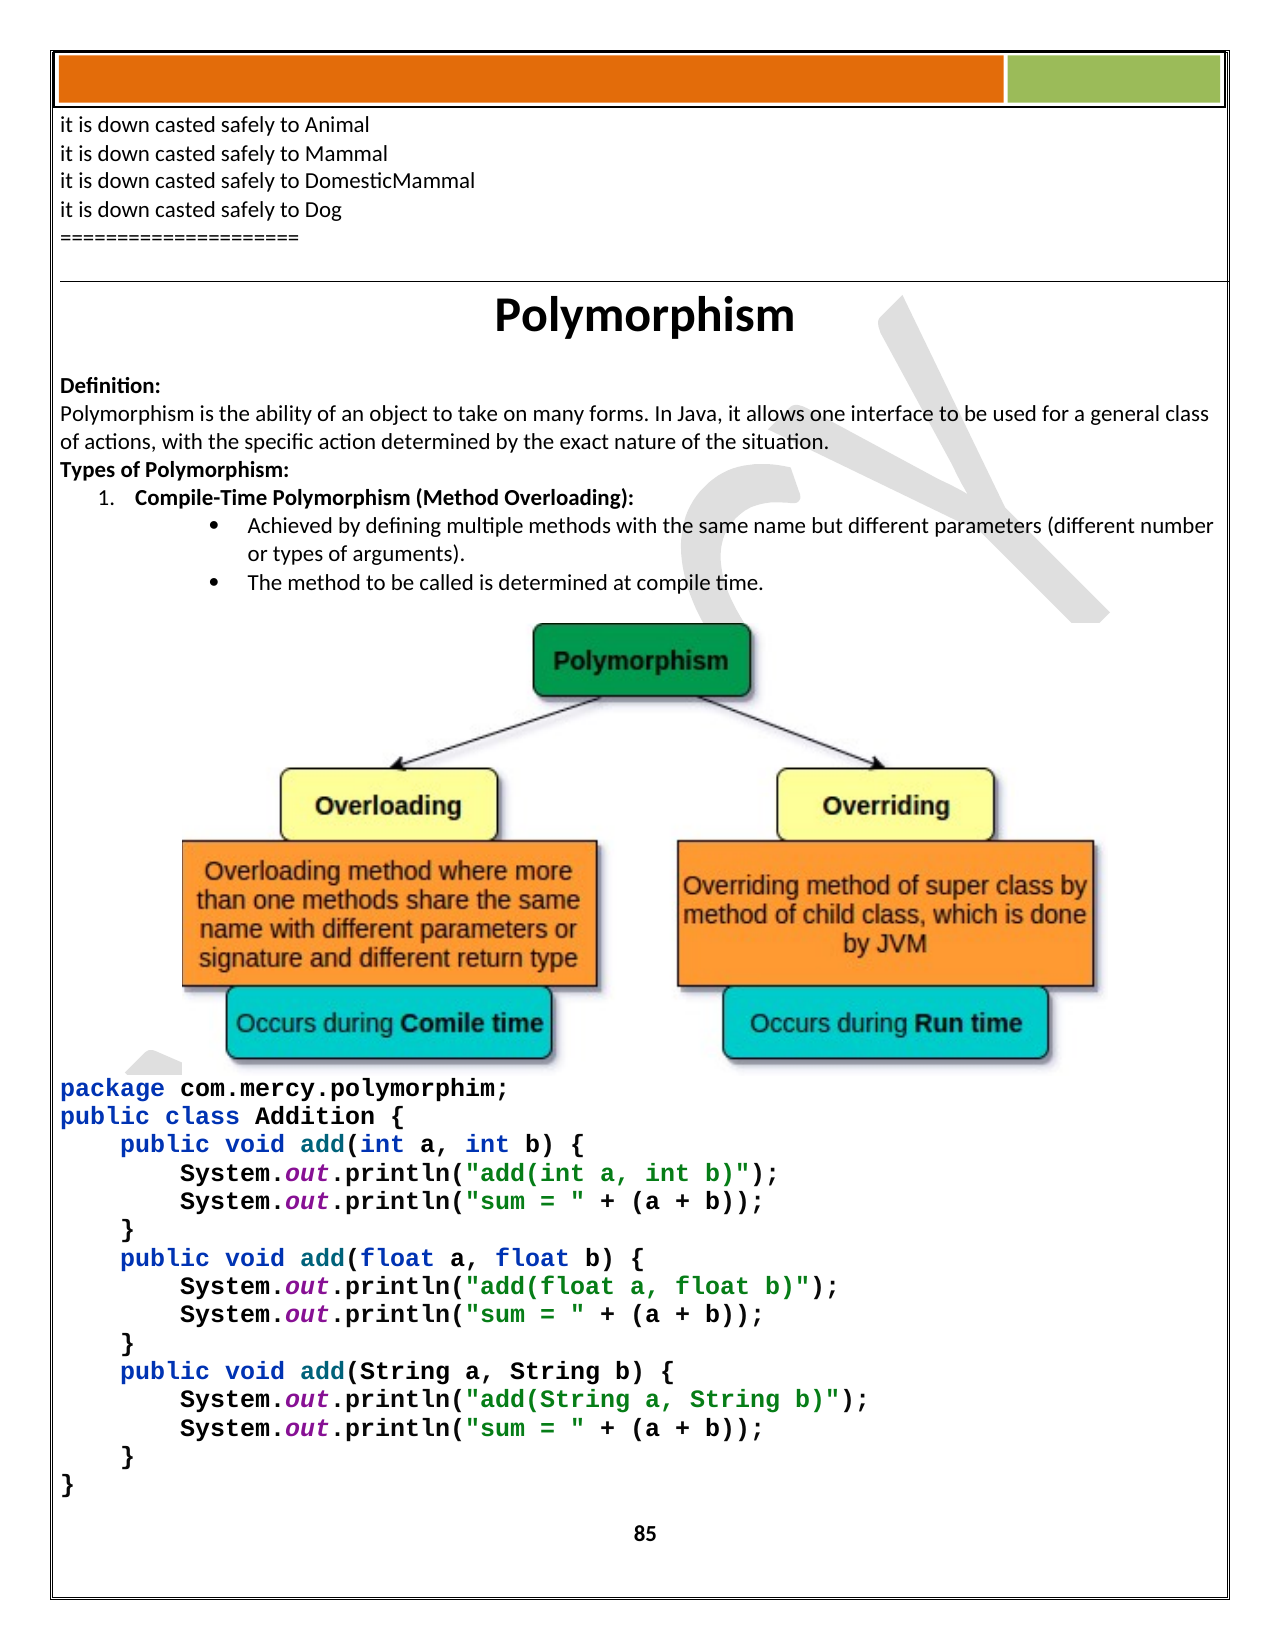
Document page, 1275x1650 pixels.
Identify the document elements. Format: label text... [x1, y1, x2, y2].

text Polymorphism [60, 282, 1227, 343]
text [60, 1075, 1227, 1500]
text Types of Polymorphism: [60, 456, 1227, 483]
list Compile-Time Polymorphism (Method Overloading): [97, 483, 1227, 512]
text it is down casted safely to Mammal [60, 139, 1227, 167]
text it is down casted safely to Dog [60, 195, 1227, 223]
list Achieved by defining multiple methods with the same name but different parameters (different number or types of arguments). [210, 512, 1227, 568]
picture [182, 623, 1109, 1076]
text ===================== [60, 223, 1227, 251]
text Definition: Polymorphism is the ability of an object to take on many forms. In Java, it allows one interface to be used for a general class of actions, with the specific action determined by the exact nature of the situation. [60, 371, 1227, 456]
list The method to be called is determined at compile time. [210, 568, 1227, 596]
text it is down casted safely to Animal [60, 111, 1227, 139]
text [60, 167, 1227, 195]
